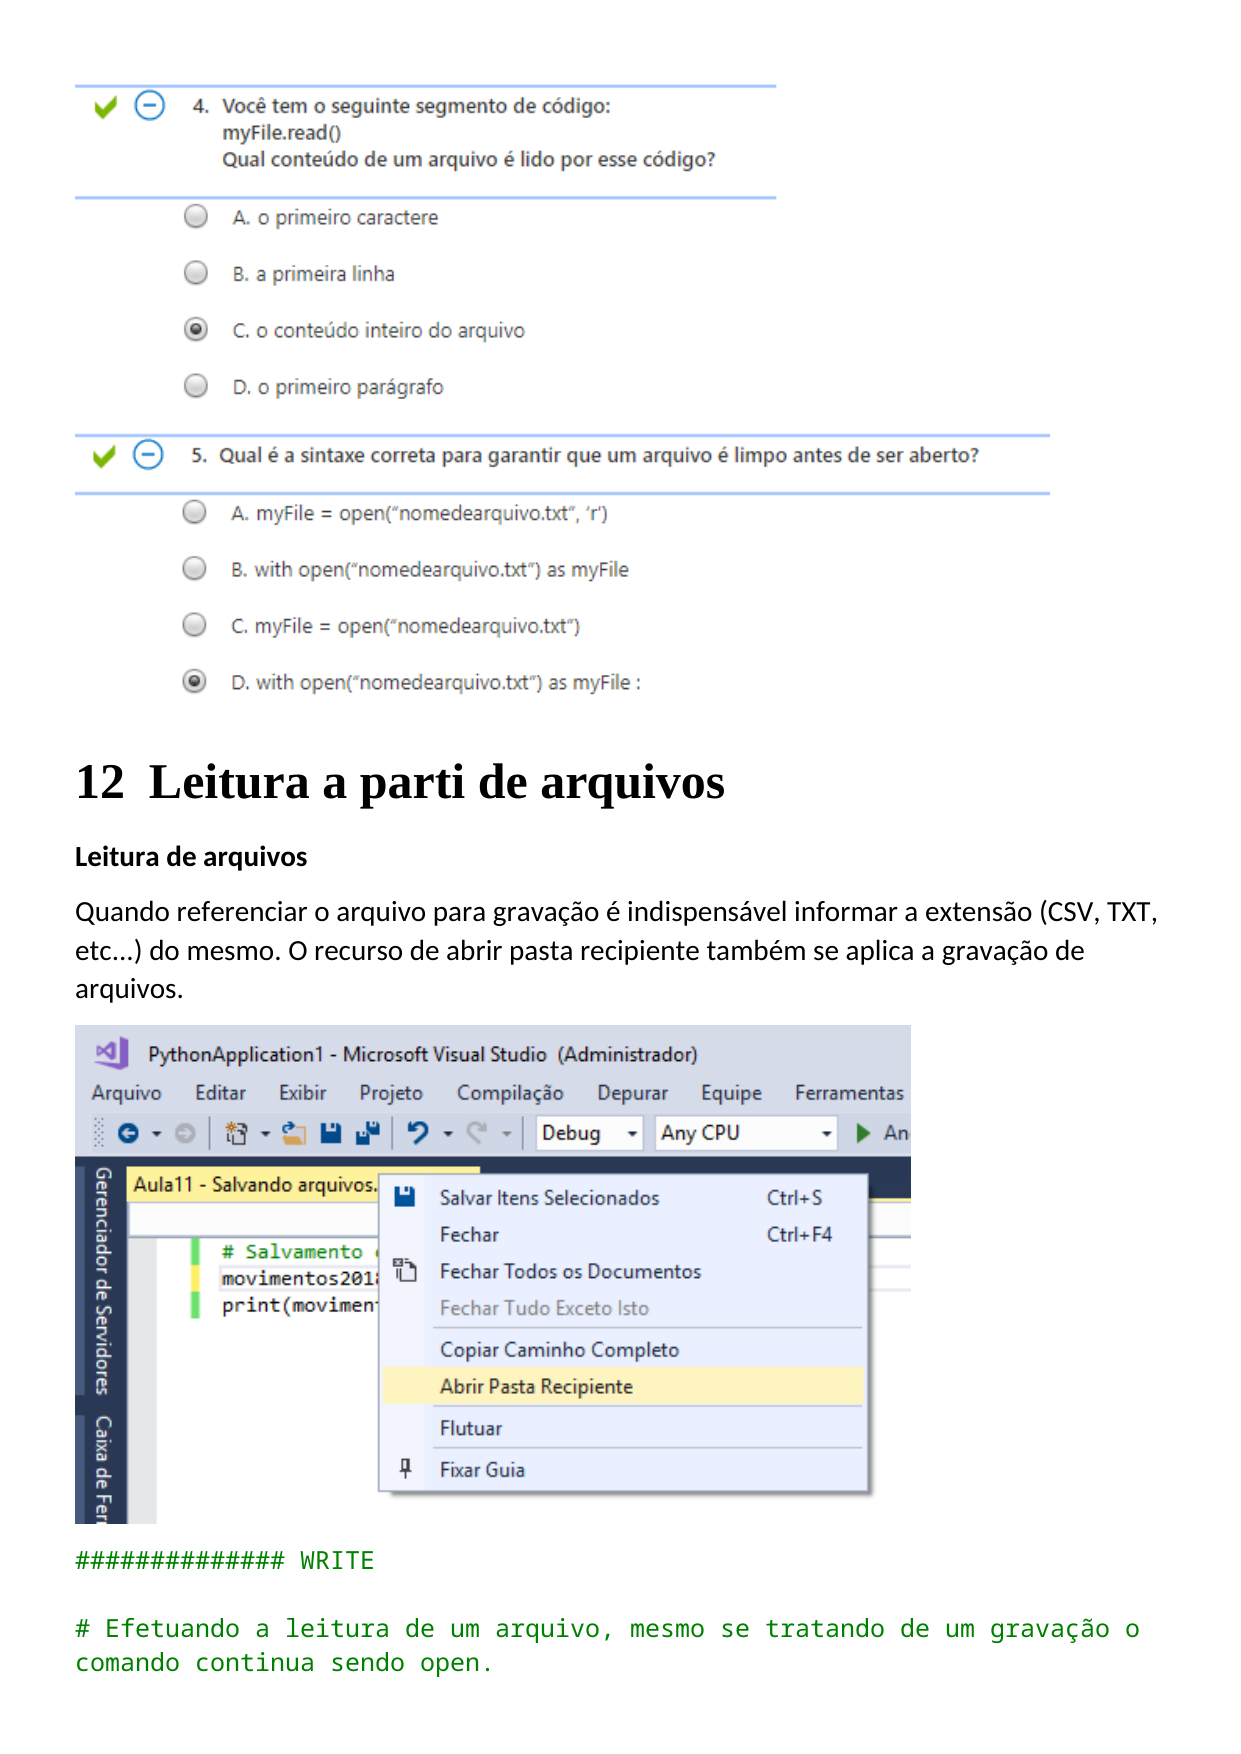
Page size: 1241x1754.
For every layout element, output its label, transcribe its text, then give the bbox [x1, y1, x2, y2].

picture [75, 75, 777, 410]
text Quando referenciar o arquivo para gravação é indispensável informar a extensão (CSV, TXT, etc...) do mesmo. O recurso de abrir pasta recipiente também se aplica a gravação de arquivos. [75, 893, 1165, 1006]
picture [75, 1025, 911, 1524]
subtitle Leitura a parti de arquivos [75, 752, 1165, 809]
text # Efetuando a leitura de um arquivo, mesmo se tratando de um gravação o comando continua sendo open. [75, 1611, 1165, 1679]
text ############## WRITE [75, 1543, 1165, 1577]
picture [75, 428, 1050, 721]
text Leitura de arquivos [75, 838, 1165, 874]
